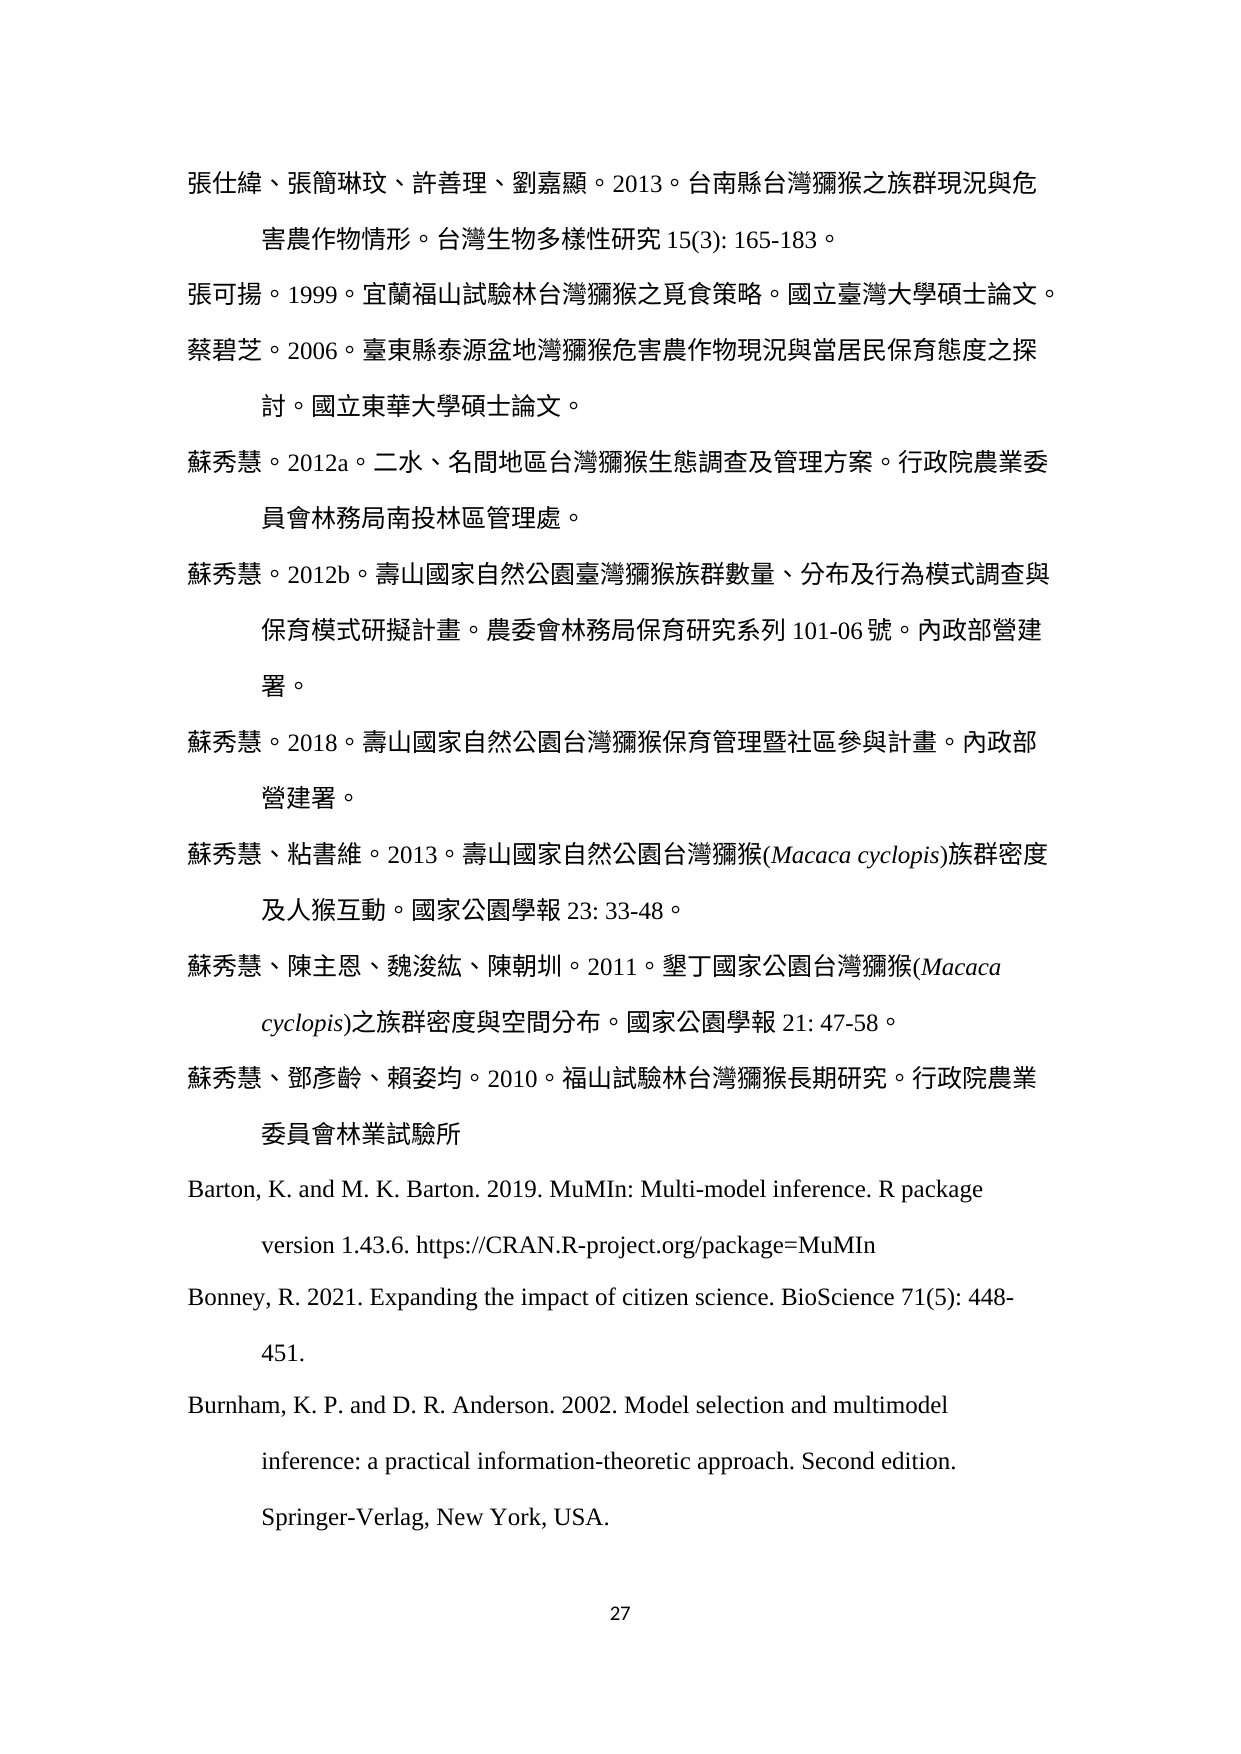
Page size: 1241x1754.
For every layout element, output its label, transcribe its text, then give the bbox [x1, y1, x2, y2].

text Barton, K. and M. K. Barton. 2019. MuMIn: Multi-model inference. R package version 1.43.6. https://CRAN.R-project.org/package=MuMIn [187, 1169, 1053, 1263]
text 蘇秀慧、鄧彥齡、賴姿均。2010。福山試驗林台灣獼猴長期研究。行政院農業委員會林業試驗所 [187, 1057, 1053, 1151]
text 蘇秀慧。2012a。二水、名間地區台灣獼猴生態調查及管理方案。行政院農業委員會林務局南投林區管理處。 [187, 442, 1053, 536]
text 蘇秀慧。2012b。壽山國家自然公園臺灣獼猴族群數量、分布及行為模式調查與保育模式研擬計畫。農委會林務局保育研究系列 101-06號。內政部營建署。 [187, 554, 1053, 704]
text Burnham, K. P. and D. R. Anderson. 2002. Model selection and multimodel inference: a practical information-theoretic approach. Second edition. Springer-Verlag, New York, USA. [187, 1386, 1053, 1536]
text 張可揚。1999。宜蘭福山試驗林台灣獼猴之覓食策略。國立臺灣大學碩士論文。 [187, 274, 1053, 312]
text 蔡碧芝。2006。臺東縣泰源盆地灣獼猴危害農作物現況與當居民保育態度之探討。國立東華大學碩士論文。 [187, 330, 1053, 424]
text Bonney, R. 2021. Expanding the impact of citizen science. BioScience 71(5): 448-451. [187, 1277, 1053, 1371]
text 蘇秀慧、粘書維。2013。壽山國家自然公園台灣獼猴(Macaca cyclopis)族群密度及人猴互動。國家公園學報 23: 33-48。 [187, 834, 1053, 927]
text 蘇秀慧。2018。壽山國家自然公園台灣獼猴保育管理暨社區參與計畫。內政部營建署。 [187, 722, 1053, 816]
text 張仕緯、張簡琳玟、許善理、劉嘉顯。2013。台南縣台灣獼猴之族群現況與危害農作物情形。台灣生物多樣性研究15(3): 165-183。 [187, 162, 1053, 256]
text 蘇秀慧、陳主恩、魏浚紘、陳朝圳。2011。墾丁國家公園台灣獼猴(Macaca cyclopis)之族群密度與空間分布。國家公園學報 21: 47-58。 [187, 946, 1053, 1039]
